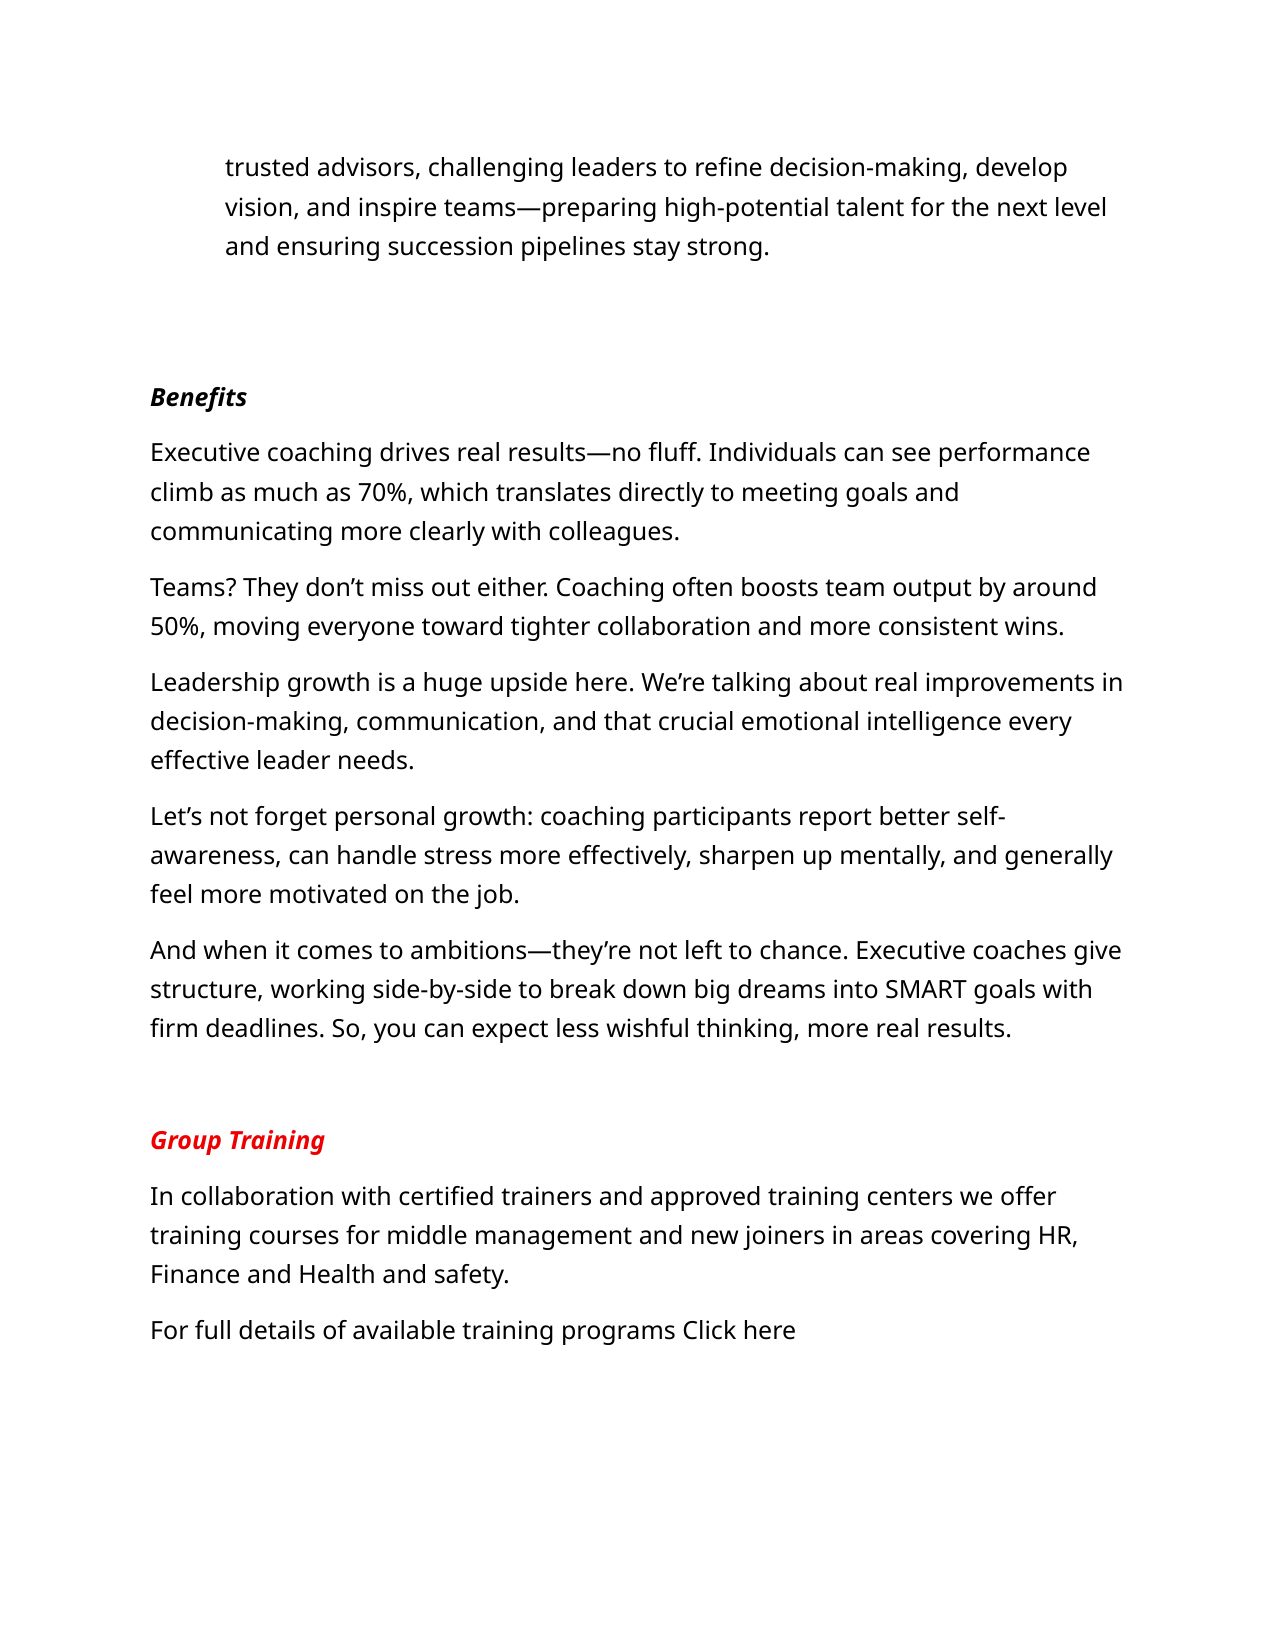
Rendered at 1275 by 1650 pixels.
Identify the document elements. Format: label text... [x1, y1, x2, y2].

text Executive coaching drives real results—no fluff. Individuals can see performance climb as much as 70%, which translates directly to meeting goals and communicating more clearly with colleagues. [150, 435, 1125, 547]
text Let’s not forget personal growth: coaching participants report better self-awareness, can handle stress more effectively, sharpen up mentally, and generally feel more motivated on the job. [150, 798, 1125, 911]
text For full details of available training programs Click here [150, 1312, 1125, 1347]
text And when it comes to ambitions—they’re not left to chance. Executive coaches give structure, working side-by-side to break down big dreams into SMART goals with firm deadlines. So, you can expect less wishful thinking, more real results. [150, 932, 1125, 1045]
text Benefits [150, 379, 1125, 413]
text Teams? They don’t miss out either. Coaching often boosts team output by around 50%, moving everyone toward tighter collaboration and more consistent wins. [150, 569, 1125, 642]
text Group Training [150, 1122, 1125, 1157]
text Leadership growth is a huge upside here. We’re talking about real improvements in decision-making, communication, and that crucial emotional intelligence every effective leader needs. [150, 664, 1125, 777]
text In collaboration with certified trainers and approved training centers we offer training courses for middle management and new joiners in areas covering HR, Finance and Health and safety. [150, 1178, 1125, 1291]
